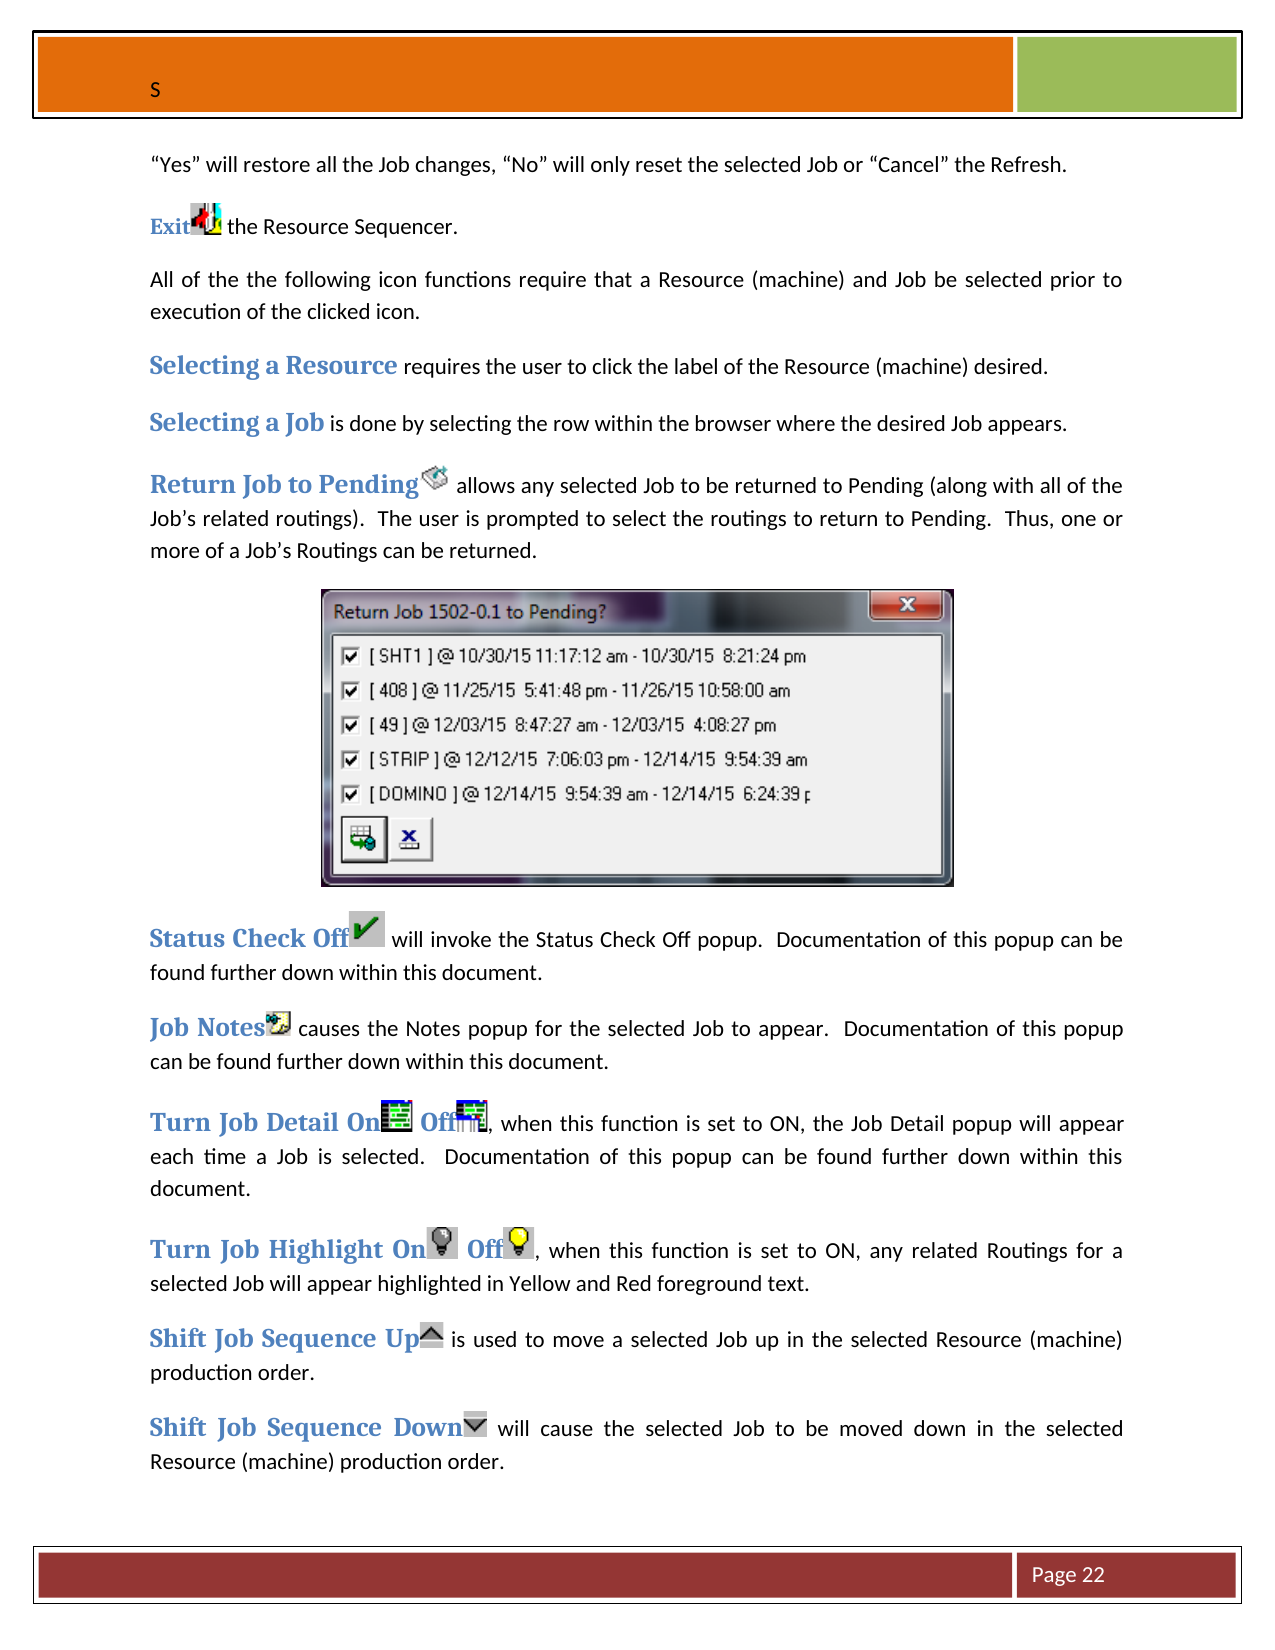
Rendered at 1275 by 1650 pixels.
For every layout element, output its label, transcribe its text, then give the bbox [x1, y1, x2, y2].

text Status Check Off will invoke the Status Check Off popup. Documentation of this popup can be found further down within this document. [150, 911, 1125, 986]
text “Yes” will restore all the Job changes, “No” will only reset the selected Job or “Cancel” the Refresh. [150, 150, 1125, 178]
text Return Job to Pending allows any selected Job to be returned to Pending (along with all of the Job’s related routings). The user is prompted to select the routings to return to Pending. Thus, one or more of a Job’s Routings can be returned. [150, 463, 1125, 564]
picture [426, 1227, 458, 1259]
picture [321, 589, 954, 887]
picture [190, 203, 222, 235]
text Job Notes causes the Notes popup for the selected Job to appear. Documentation of this popup can be found further down within this document. [150, 1011, 1125, 1075]
text Turn Job Highlight On Off, when this function is set to ON, any related Routings for a selected Job will appear highlighted in Yellow and Red foreground text. [150, 1227, 1125, 1298]
text Shift Job Sequence Up is used to move a selected Job up in the selected Resource (machine) production order. [150, 1323, 1125, 1386]
picture [265, 1011, 291, 1036]
picture [381, 1100, 413, 1132]
picture [463, 1411, 487, 1437]
picture [456, 1100, 488, 1132]
picture [503, 1227, 535, 1259]
text Exit the Resource Sequencer. [150, 203, 1125, 240]
picture [419, 463, 451, 493]
picture [348, 911, 385, 947]
text Shift Job Sequence Down will cause the selected Job to be moved down in the selected Resource (machine) production order. [150, 1411, 1125, 1475]
text Selecting a Resource requires the user to click the label of the Resource (machine) desired. [150, 350, 1125, 381]
picture [419, 1322, 444, 1348]
text All of the the following icon functions require that a Resource (machine) and Job be selected prior to execution of the clicked icon. [150, 265, 1125, 325]
text Selecting a Job is done by selecting the row within the browser where the desired Job appears. [150, 407, 1125, 438]
text Turn Job Detail On Off, when this function is set to ON, the Job Detail popup will appear each time a Job is selected. Documentation of this popup can be found further down within this document. [150, 1100, 1125, 1202]
